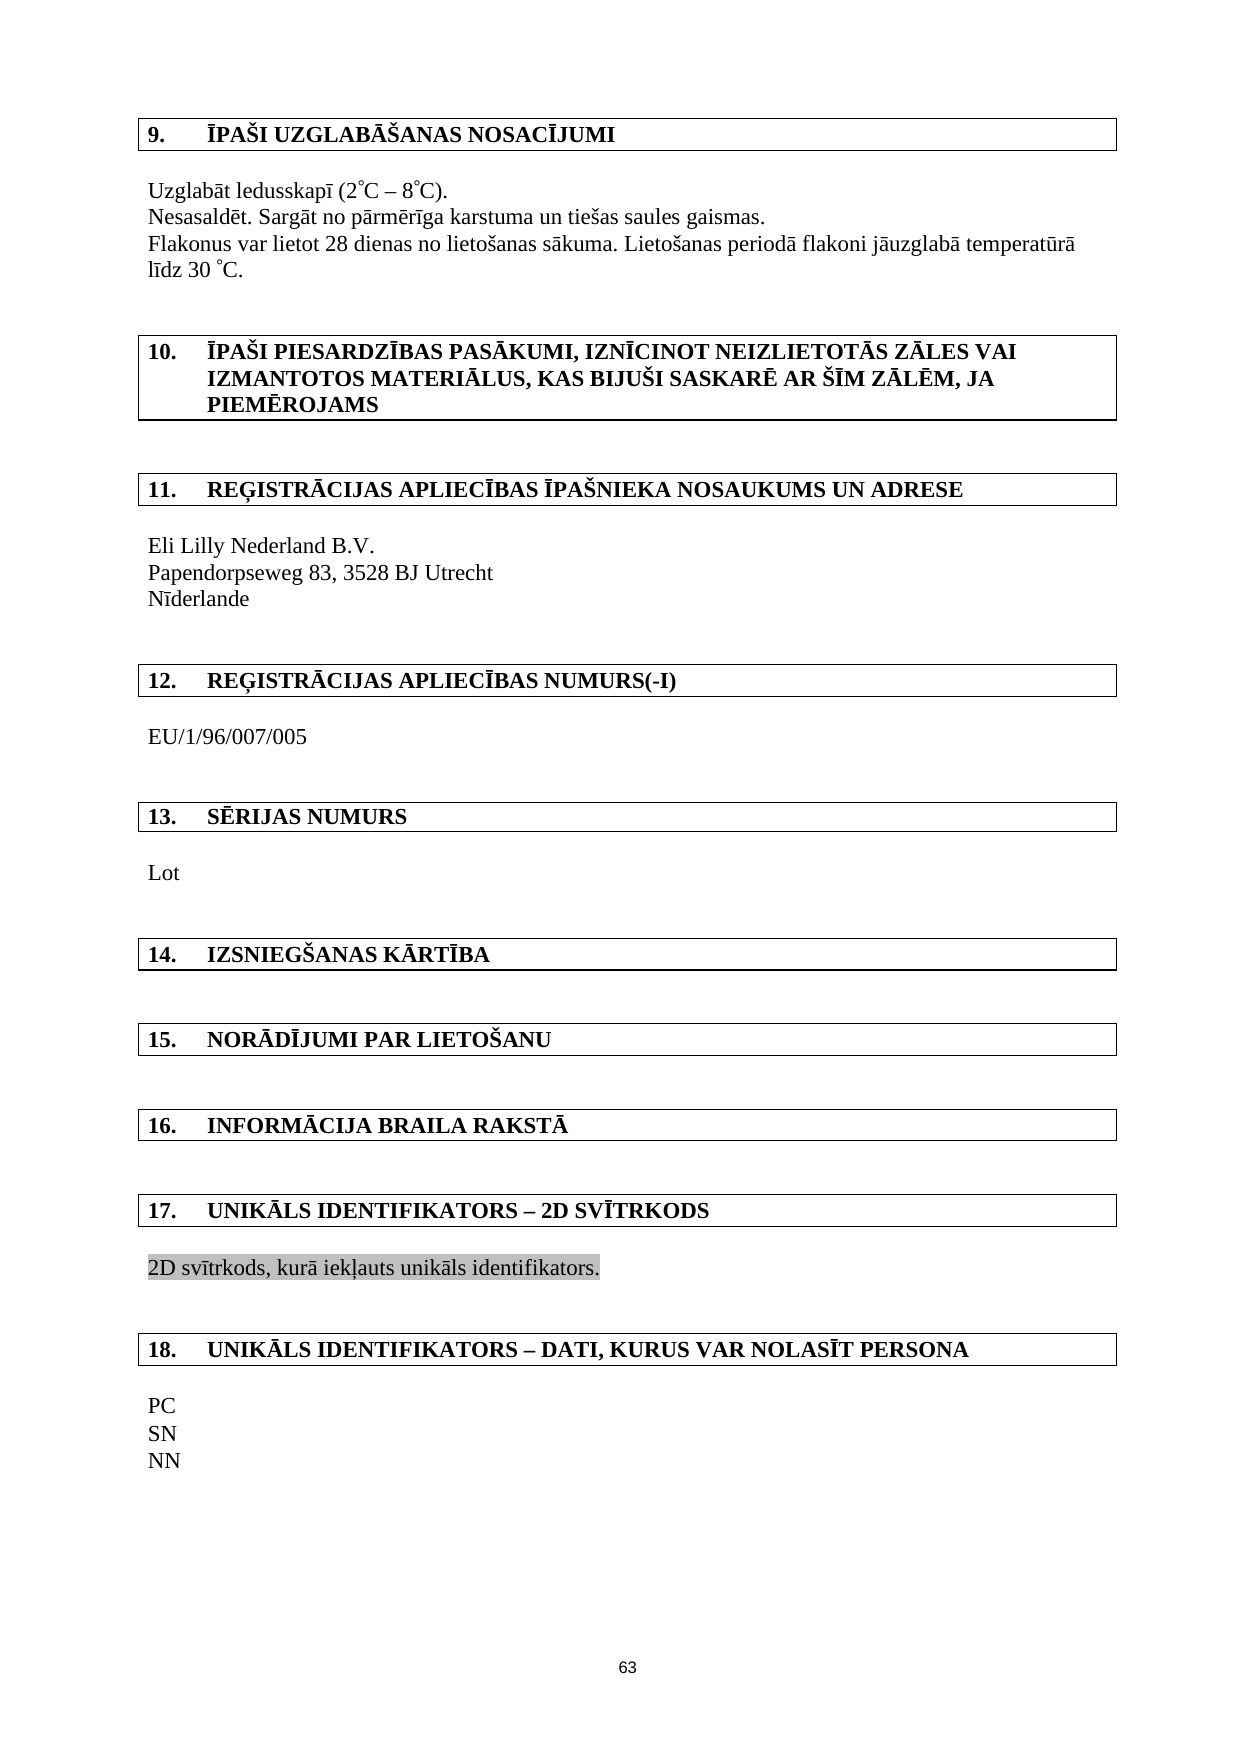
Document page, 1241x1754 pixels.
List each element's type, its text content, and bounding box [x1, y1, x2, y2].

text 16. INFORMĀCIJA BRAILA RAKSTĀ [139, 1110, 1116, 1140]
text Lot [148, 859, 1107, 885]
text 12. REĢISTRĀCIJAS APLIECĪBAS NUMURS(-I) [139, 665, 1116, 696]
list UNIKĀLS IDENTIFIKATORS – 2D SVĪTRKODS [139, 1195, 1116, 1226]
text Uzglabāt ledusskapī (2C – 8C). [148, 177, 1106, 203]
text 14. IZSNIEGŠANAS KĀRTĪBA [139, 939, 1116, 969]
text 15. NORĀDĪJUMI PAR LIETOŠANU [139, 1024, 1116, 1055]
text 11. REĢISTRĀCIJAS APLIECĪBAS ĪPAŠNIEKA NOSAUKUMS UN ADRESE [139, 474, 1116, 505]
text Nīderlande [148, 585, 1106, 611]
text 2D svītrkods, kurā iekļauts unikāls identifikators. [148, 1253, 1107, 1280]
text Eli Lilly Nederland B.V. [148, 532, 1106, 558]
list UNIKĀLS IDENTIFIKATORS – DATI, KURUS VAR NOLASĪT PERSONA [139, 1334, 1116, 1365]
text Flakonus var lietot 28 dienas no lietošanas sākuma. Lietošanas periodā flakoni jāuzglabā temperatūrā līdz 30 C. [148, 230, 1107, 282]
text 9. ĪPAŠI UZGLABĀŠANAS NOSACĪJUMI [139, 119, 1116, 150]
text NN [148, 1446, 1107, 1473]
text SN [148, 1419, 1107, 1446]
text 10. ĪPAŠI PIESARDZĪBAS PASĀKUMI, IZNĪCINOT NEIZLIETOTĀS ZĀLES VAI IZMANTOTOS MATERIĀLUS, KAS BIJUŠI SASKARĒ AR ŠĪM ZĀLĒM, JA PIEMĒROJAMS [139, 336, 1116, 419]
text Papendorpseweg 83, 3528 BJ Utrecht [148, 558, 1106, 585]
text Nesasaldēt. Sargāt no pārmērīga karstuma un tiešas saules gaismas. [148, 203, 1106, 230]
text 13. SĒRIJAS NUMURS [139, 803, 1116, 831]
text EU/1/96/007/005 [148, 723, 1107, 749]
text PC [148, 1392, 1107, 1419]
